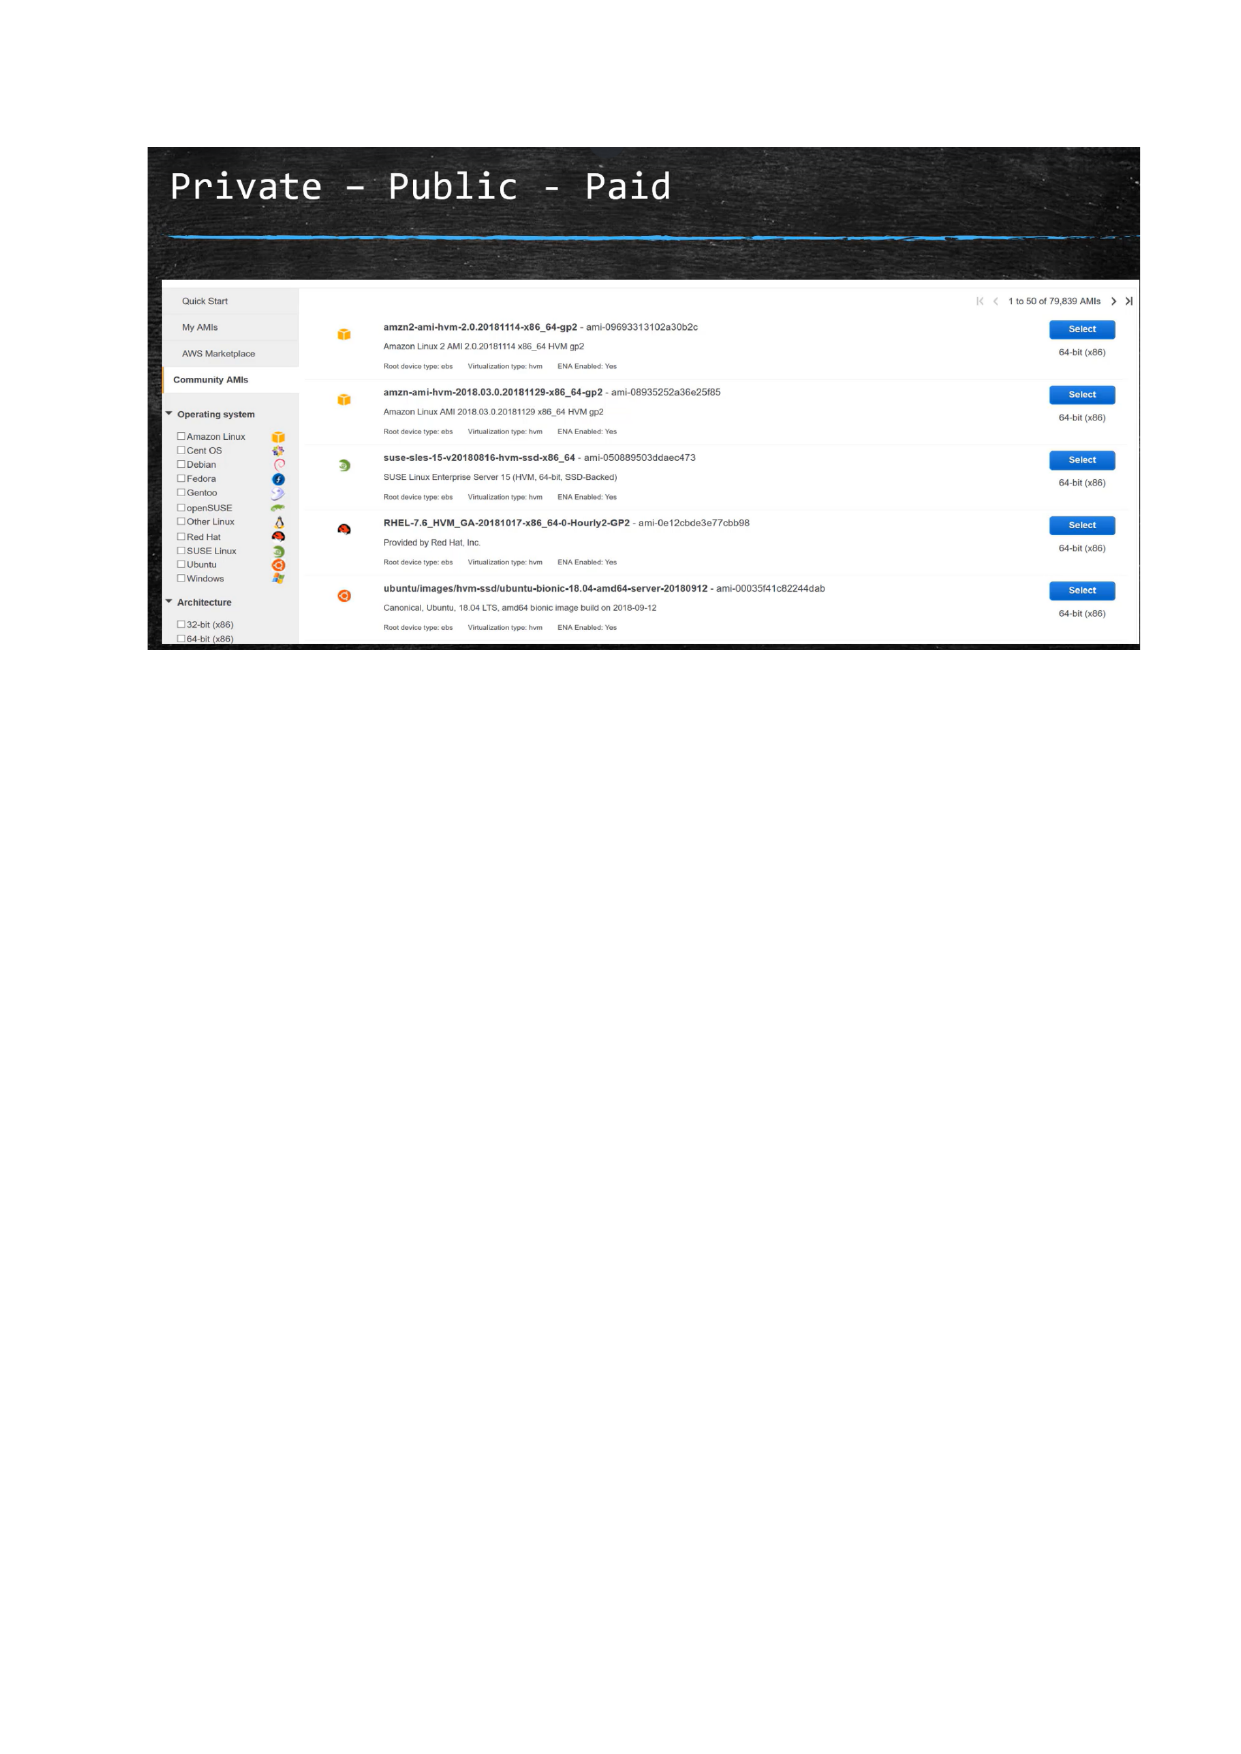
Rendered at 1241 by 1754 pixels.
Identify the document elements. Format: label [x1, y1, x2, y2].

picture [147, 147, 1141, 650]
